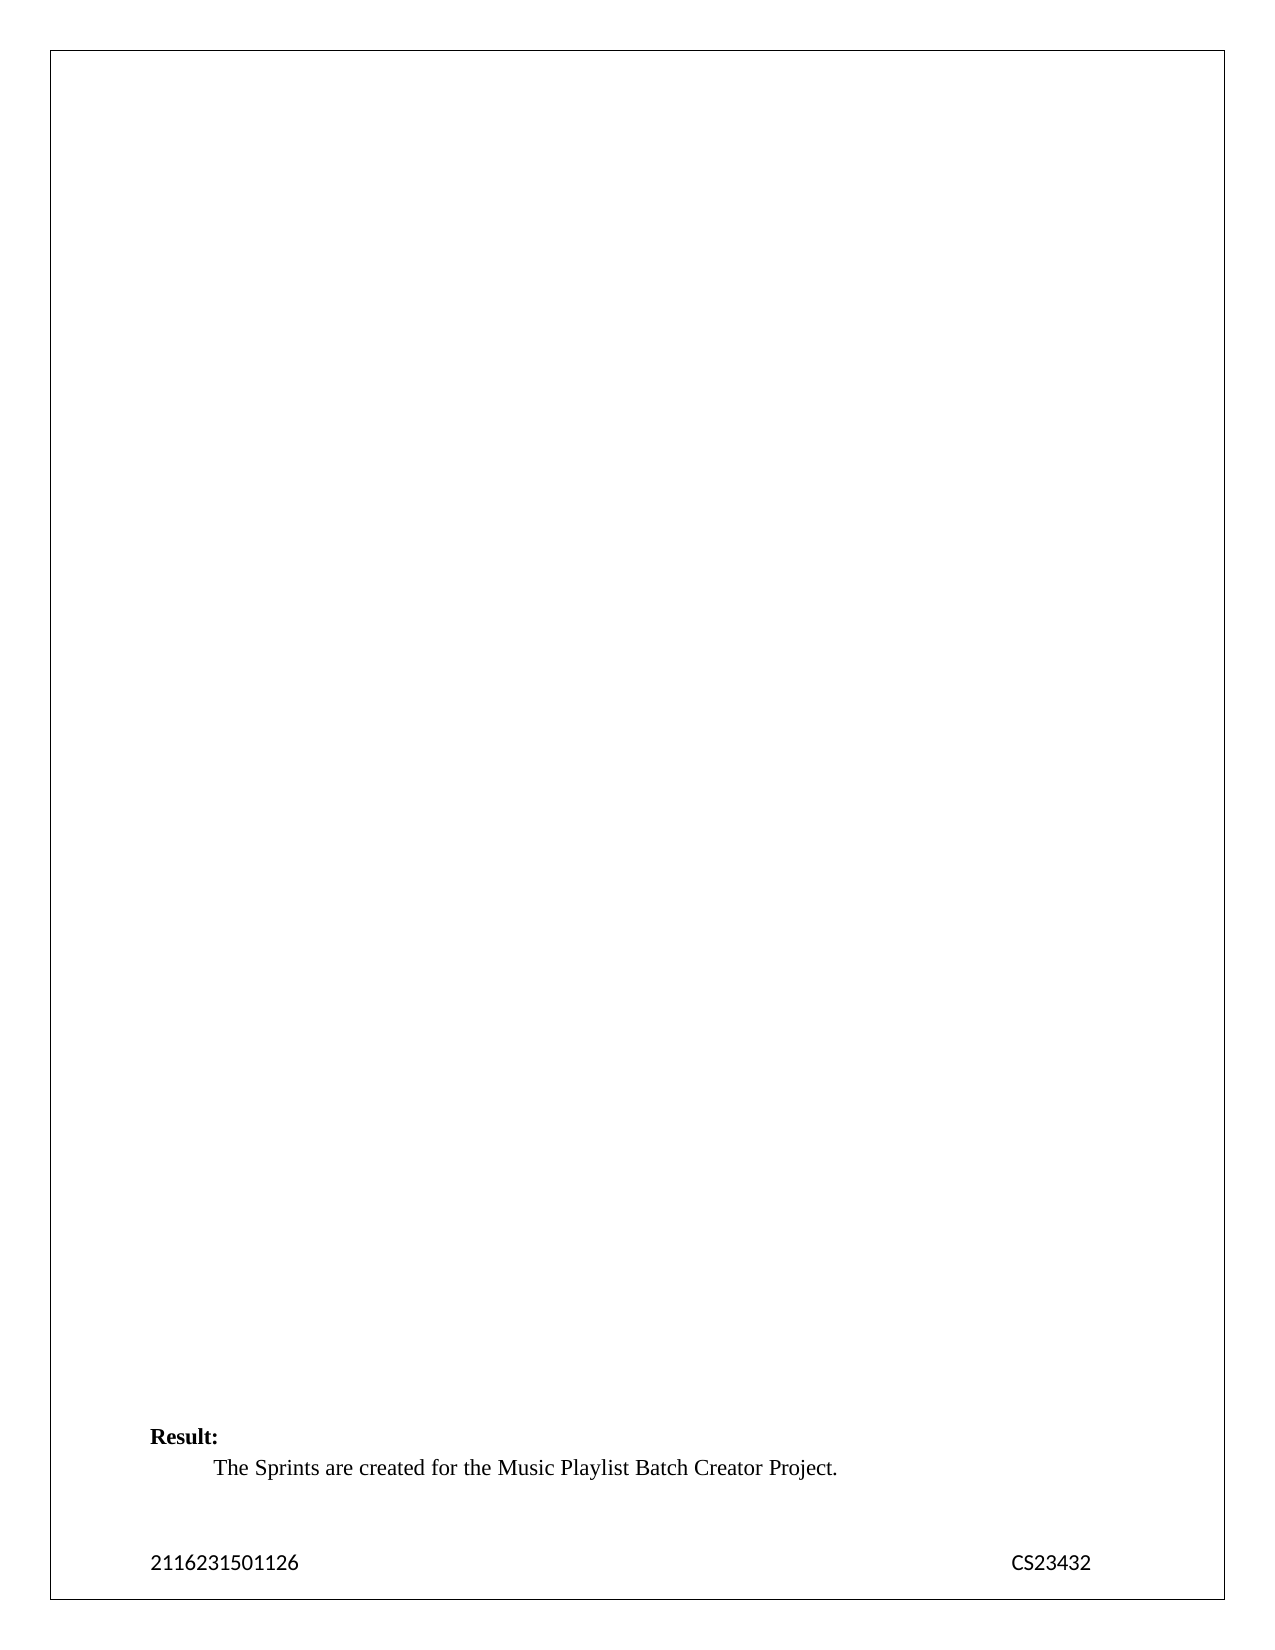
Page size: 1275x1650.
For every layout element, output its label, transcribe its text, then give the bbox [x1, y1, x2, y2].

text Result: [150, 1423, 1162, 1450]
text The Sprints are created for the Music Playlist Batch Creator Project. [213, 1453, 1162, 1480]
